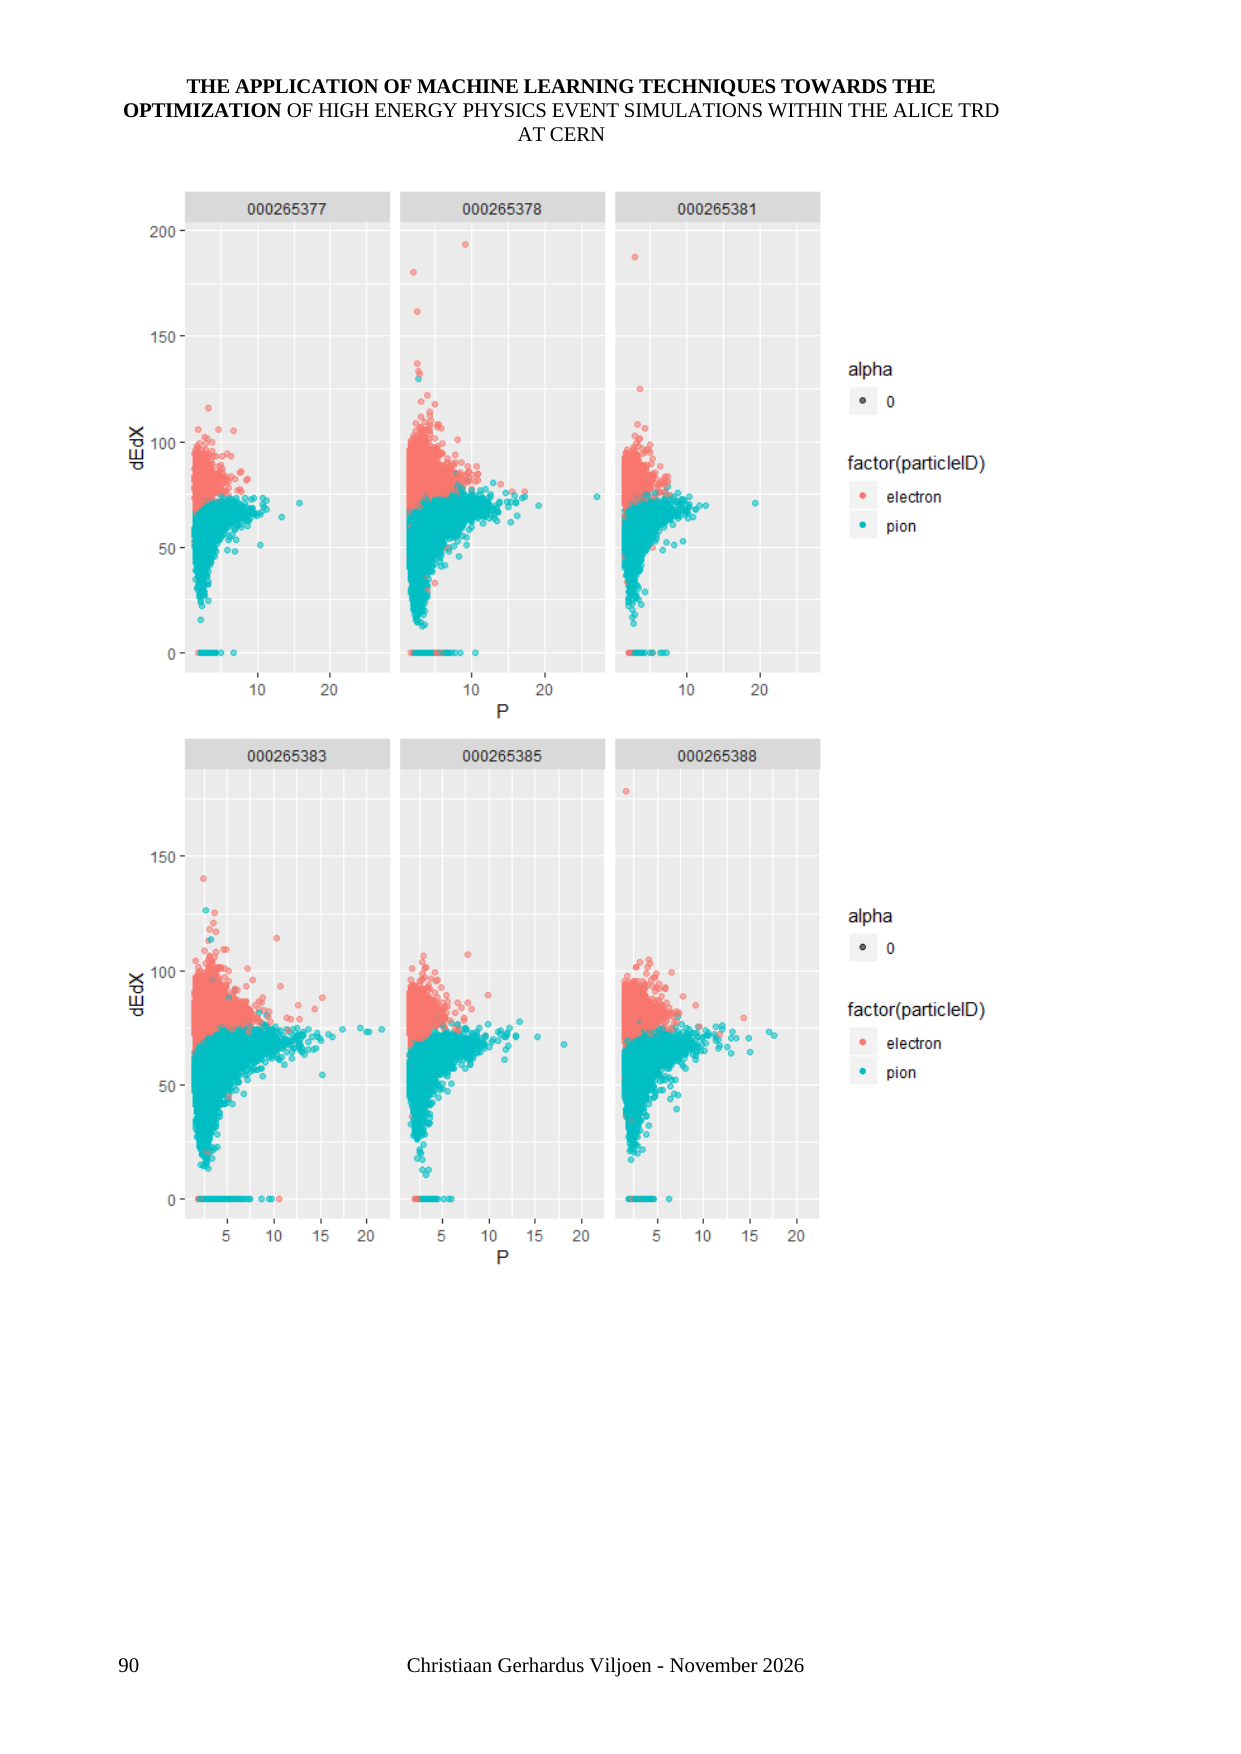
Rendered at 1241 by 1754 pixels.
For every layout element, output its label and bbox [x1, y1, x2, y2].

picture [118, 183, 1004, 1277]
